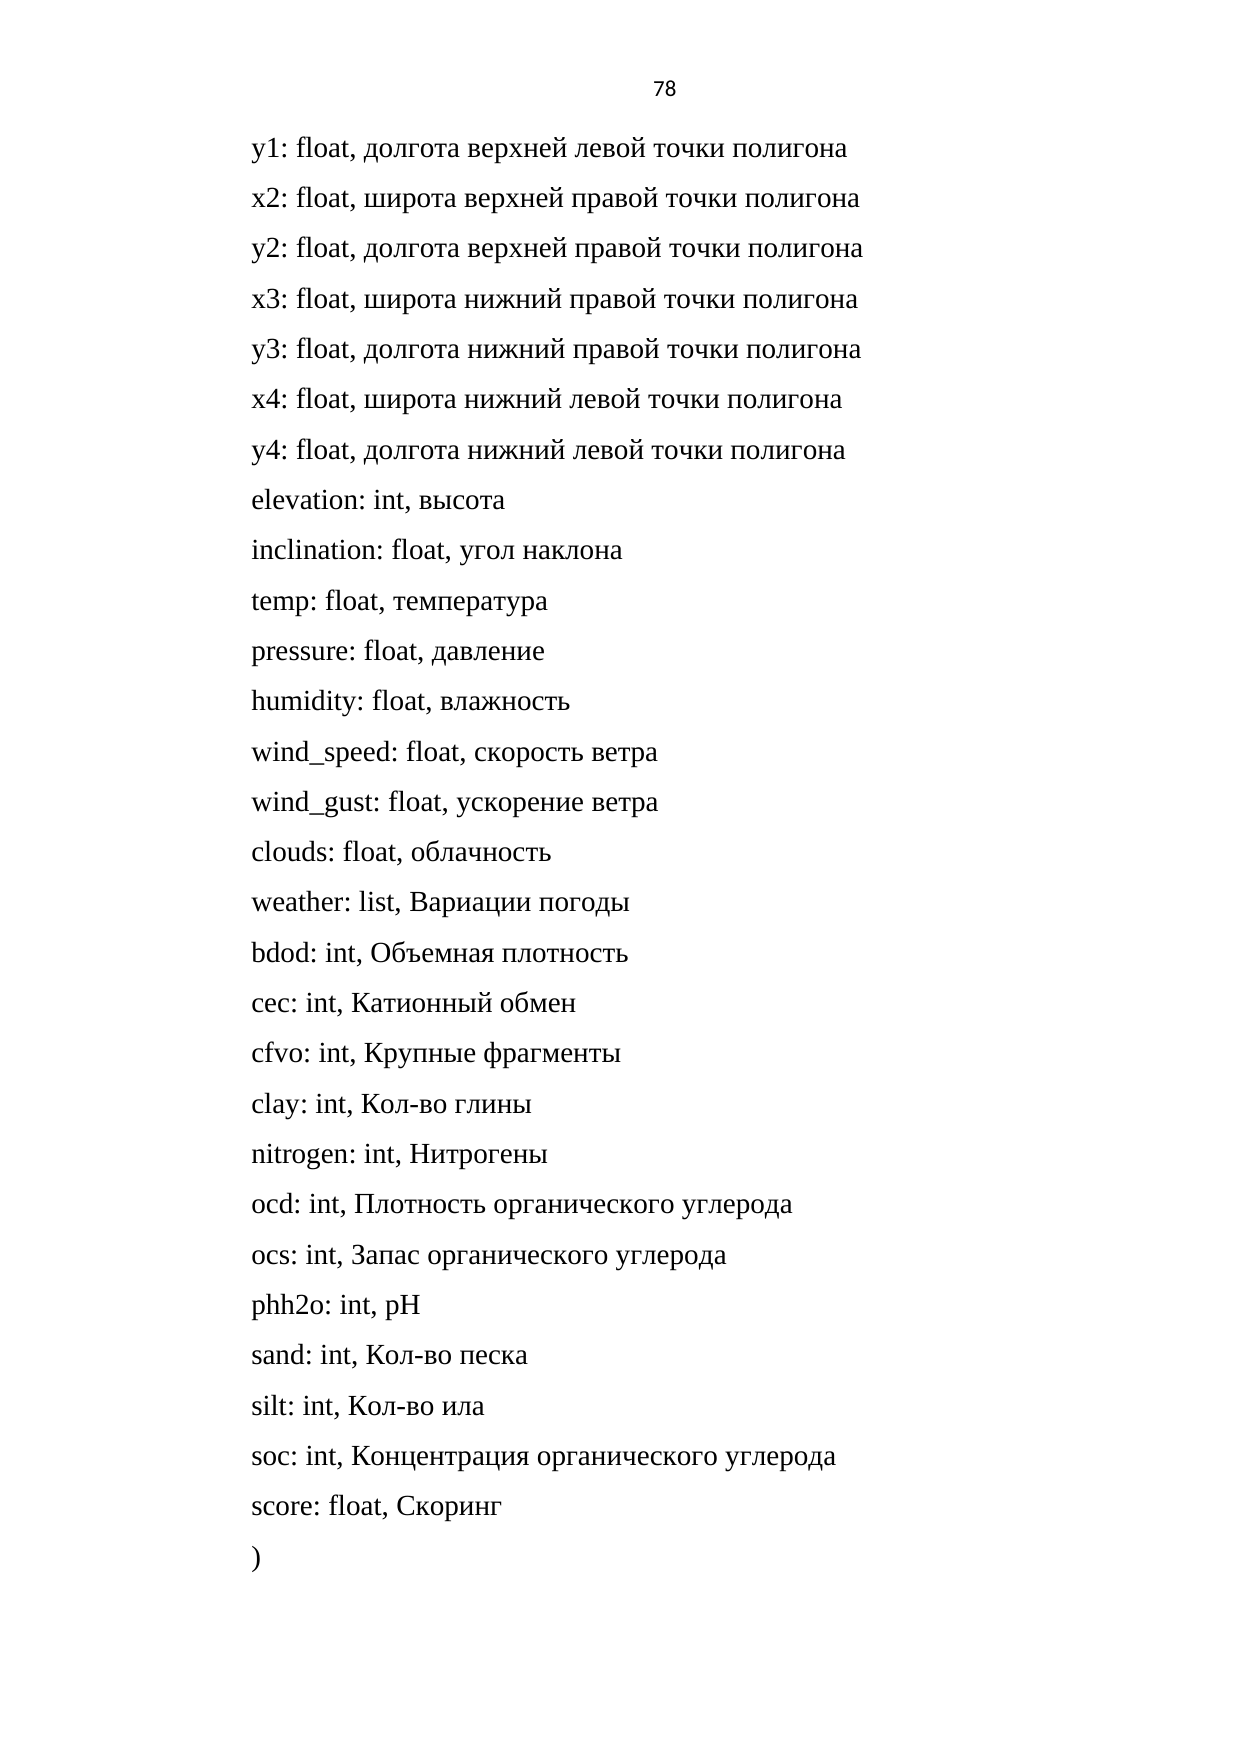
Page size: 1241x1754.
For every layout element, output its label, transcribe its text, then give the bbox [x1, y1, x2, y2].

text ) [177, 1539, 1152, 1572]
text y4: float, долгота нижний левой точки полигона [177, 432, 1152, 465]
text wind_speed: float, скорость ветра [177, 734, 1152, 767]
text nitrogen: int, Нитрогены [177, 1136, 1152, 1170]
text phh2o: int, рН [177, 1287, 1152, 1321]
text cfvo: int, Крупные фрагменты [177, 1036, 1152, 1069]
text y2: float, долгота верхней правой точки полигона [177, 231, 1152, 264]
text bdod: int, Объемная плотность [177, 935, 1152, 968]
text score: float, Скоринг [177, 1488, 1152, 1522]
text weather: list, Вариации погоды [177, 884, 1152, 918]
text cec: int, Катионный обмен [177, 985, 1152, 1019]
text clay: int, Кол-во глины [177, 1086, 1152, 1119]
text inclination: float, угол наклона [177, 532, 1152, 566]
text pressure: float, давление [177, 633, 1152, 667]
text clouds: float, облачность [177, 834, 1152, 868]
text temp: float, температура [177, 583, 1152, 616]
text silt: int, Кол-во ила [177, 1388, 1152, 1421]
text ocs: int, Запас органического углерода [177, 1237, 1152, 1270]
text x2: float, широта верхней правой точки полигона [177, 180, 1152, 214]
text humidity: float, влажность [177, 683, 1152, 717]
text sand: int, Кол-во песка [177, 1337, 1152, 1371]
text x3: float, широта нижний правой точки полигона [177, 281, 1152, 314]
text elevation: int, высота [177, 482, 1152, 516]
text x4: float, широта нижний левой точки полигона [177, 381, 1152, 415]
text wind_gust: float, ускорение ветра [177, 784, 1152, 817]
text y1: float, долгота верхней левой точки полигона [177, 130, 1152, 163]
text soc: int, Концентрация органического углерода [177, 1438, 1152, 1472]
text y3: float, долгота нижний правой точки полигона [177, 331, 1152, 365]
text ocd: int, Плотность органического углерода [177, 1186, 1152, 1220]
